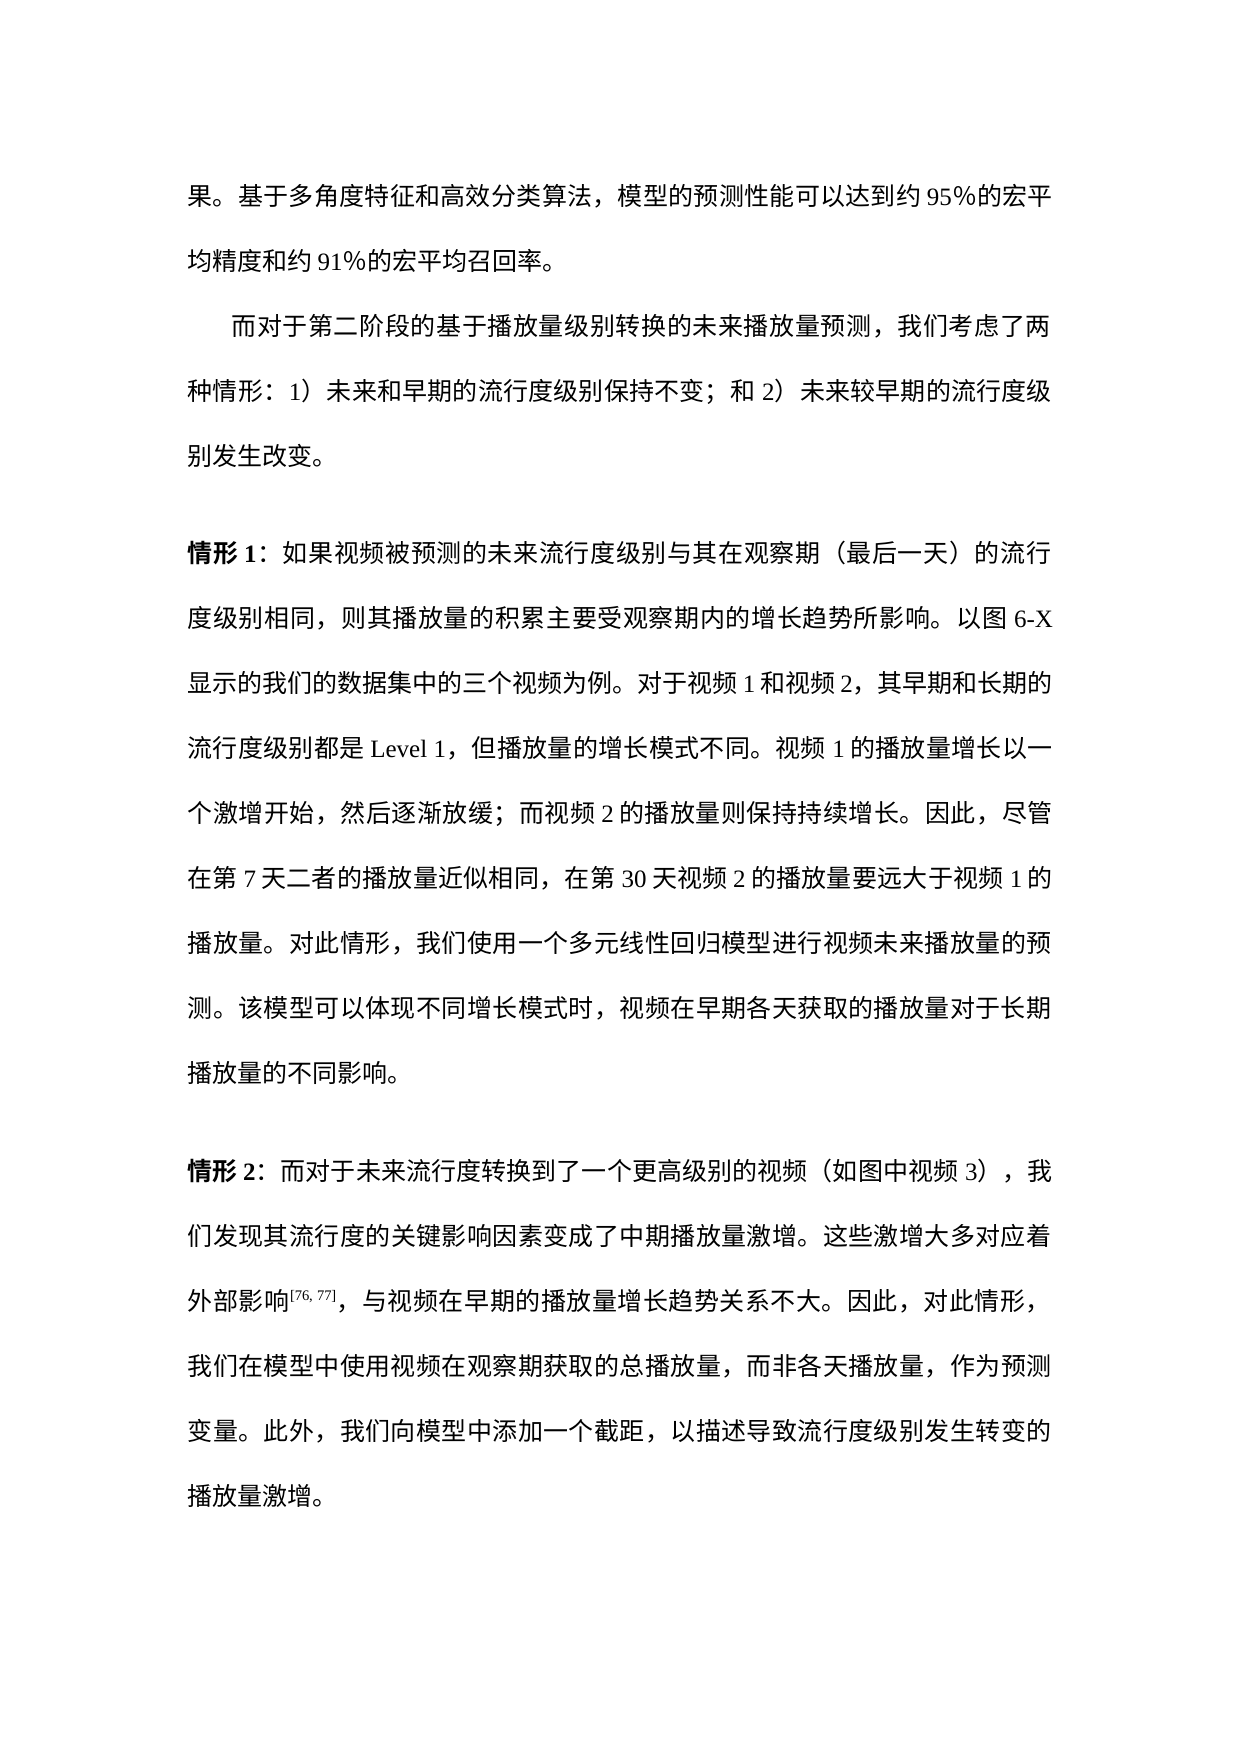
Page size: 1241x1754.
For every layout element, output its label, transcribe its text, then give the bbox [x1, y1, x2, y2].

text 情形1：如果视频被预测的未来流行度级别与其在观察期（最后一天）的流行度级别相同，则其播放量的积累主要受观察期内的增长趋势所影响。以图6-X显示的我们的数据集中的三个视频为例。对于视频1和视频2，其早期和长期的流行度级别都是Level 1，但播放量的增长模式不同。视频1的播放量增长以一个激增开始，然后逐渐放缓；而视频2的播放量则保持持续增长。因此，尽管在第7天二者的播放量近似相同，在第30天视频2的播放量要远大于视频1的播放量。对此情形，我们使用一个多元线性回归模型进行视频未来播放量的预测。该模型可以体现不同增长模式时，视频在早期各天获取的播放量对于长期播放量的不同影响。 [187, 519, 1053, 1104]
text 而对于第二阶段的基于播放量级别转换的未来播放量预测，我们考虑了两种情形：1）未来和早期的流行度级别保持不变；和2）未来较早期的流行度级别发生改变。 [187, 292, 1053, 487]
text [187, 162, 1053, 292]
text 情形2：而对于未来流行度转换到了一个更高级别的视频（如图中视频3），我们发现其流行度的关键影响因素变成了中期播放量激增。这些激增大多对应着外部影响[76, 77]，与视频在早期的播放量增长趋势关系不大。因此，对此情形，我们在模型中使用视频在观察期获取的总播放量，而非各天播放量，作为预测变量。此外，我们向模型中添加一个截距，以描述导致流行度级别发生转变的播放量激增。 [187, 1137, 1053, 1527]
